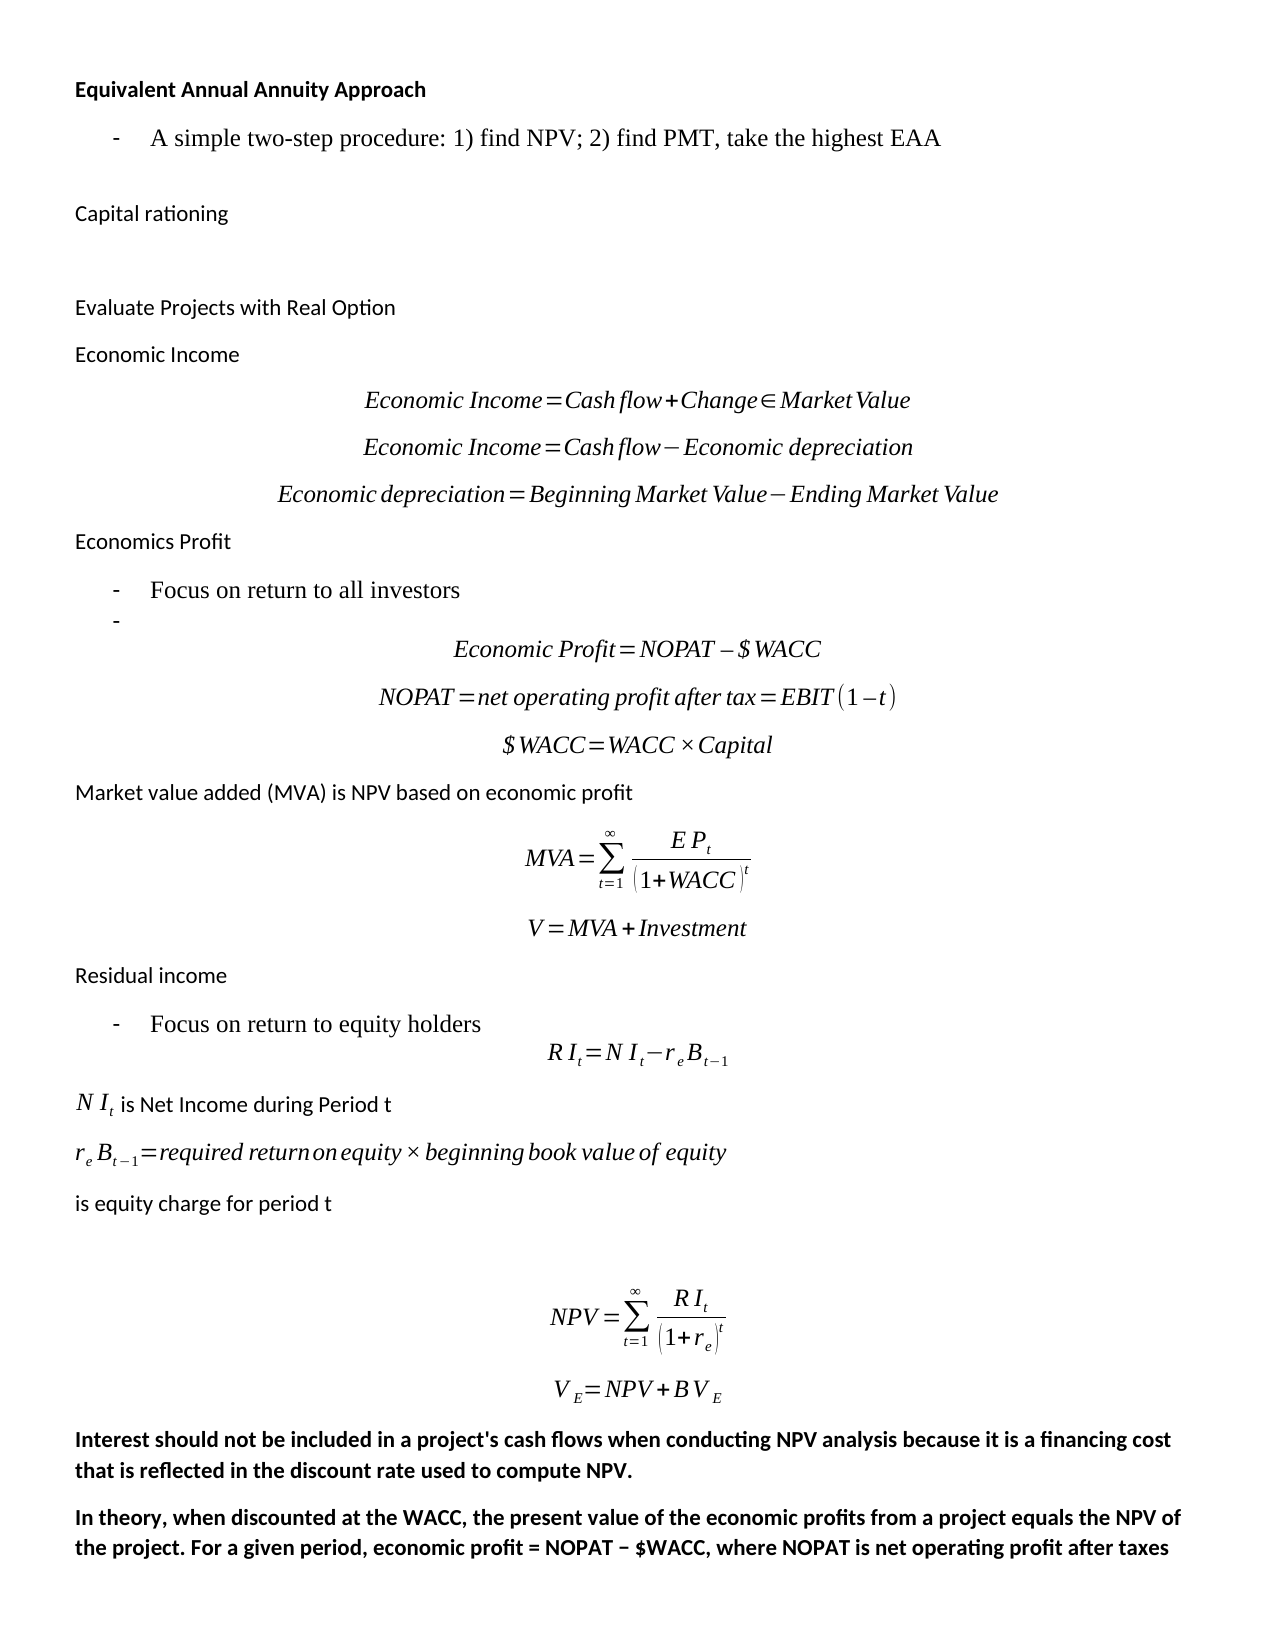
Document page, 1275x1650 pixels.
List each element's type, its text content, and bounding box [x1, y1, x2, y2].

list Focus on return to all investors [112, 574, 1200, 605]
text Equivalent Annual Annuity Approach [75, 75, 1200, 103]
text Interest should not be included in a project's cash flows when conducting NPV analysis because it is a financing cost that is reflected in the discount rate used to compute NPV. [75, 1426, 1200, 1484]
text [75, 1503, 1200, 1561]
list A simple two-step procedure: 1) find NPV; 2) find PMT, take the highest EAA [112, 122, 1200, 152]
list Focus on return to equity holders [112, 1008, 1200, 1038]
text Evaluate Projects with Real Option [75, 293, 1200, 321]
text Market value added (MVA) is NPV based on economic profit [75, 778, 1200, 806]
text Residual income [75, 961, 1200, 989]
text is equity charge for period t [75, 1189, 1200, 1217]
text is Net Income during Period t [75, 1088, 1200, 1120]
text Economics Profit [75, 527, 1200, 555]
text Capital rationing [75, 199, 1200, 227]
text Economic Income [75, 340, 1200, 368]
